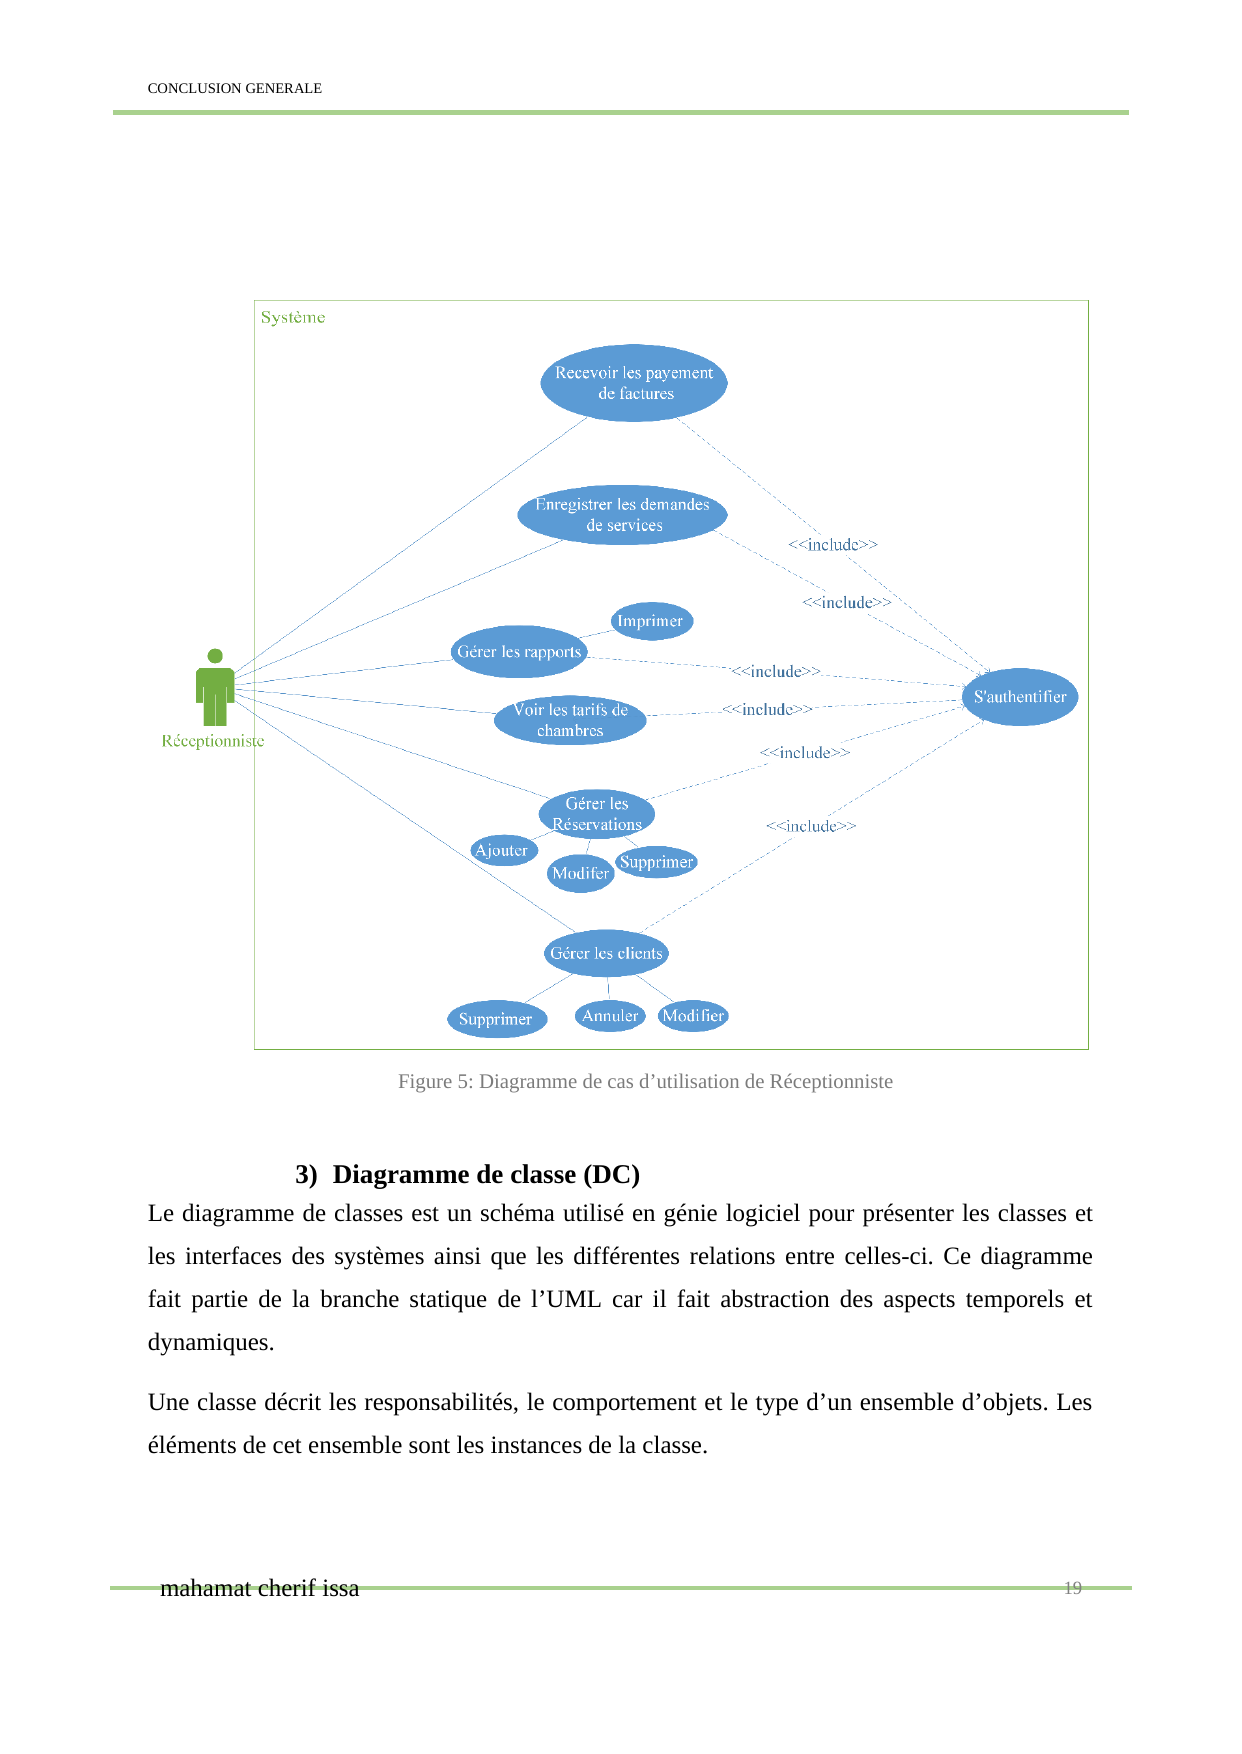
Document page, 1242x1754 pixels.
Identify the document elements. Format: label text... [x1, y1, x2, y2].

text Le diagramme de classes est un schéma utilisé en génie logiciel pour présenter les classes et les interfaces des systèmes ainsi que les différentes relations entre celles-ci. Ce diagramme fait partie de la branche statique de l’UML car il fait abstraction des aspects temporels et dynamiques. [148, 1198, 1094, 1356]
subtitle Diagramme de classe (DC) [295, 1055, 1094, 1189]
text Une classe décrit les responsabilités, le comportement et le type d’un ensemble d’objets. Les éléments de cet ensemble sont les instances de la classe. [148, 1387, 1094, 1459]
picture [147, 294, 1094, 1055]
